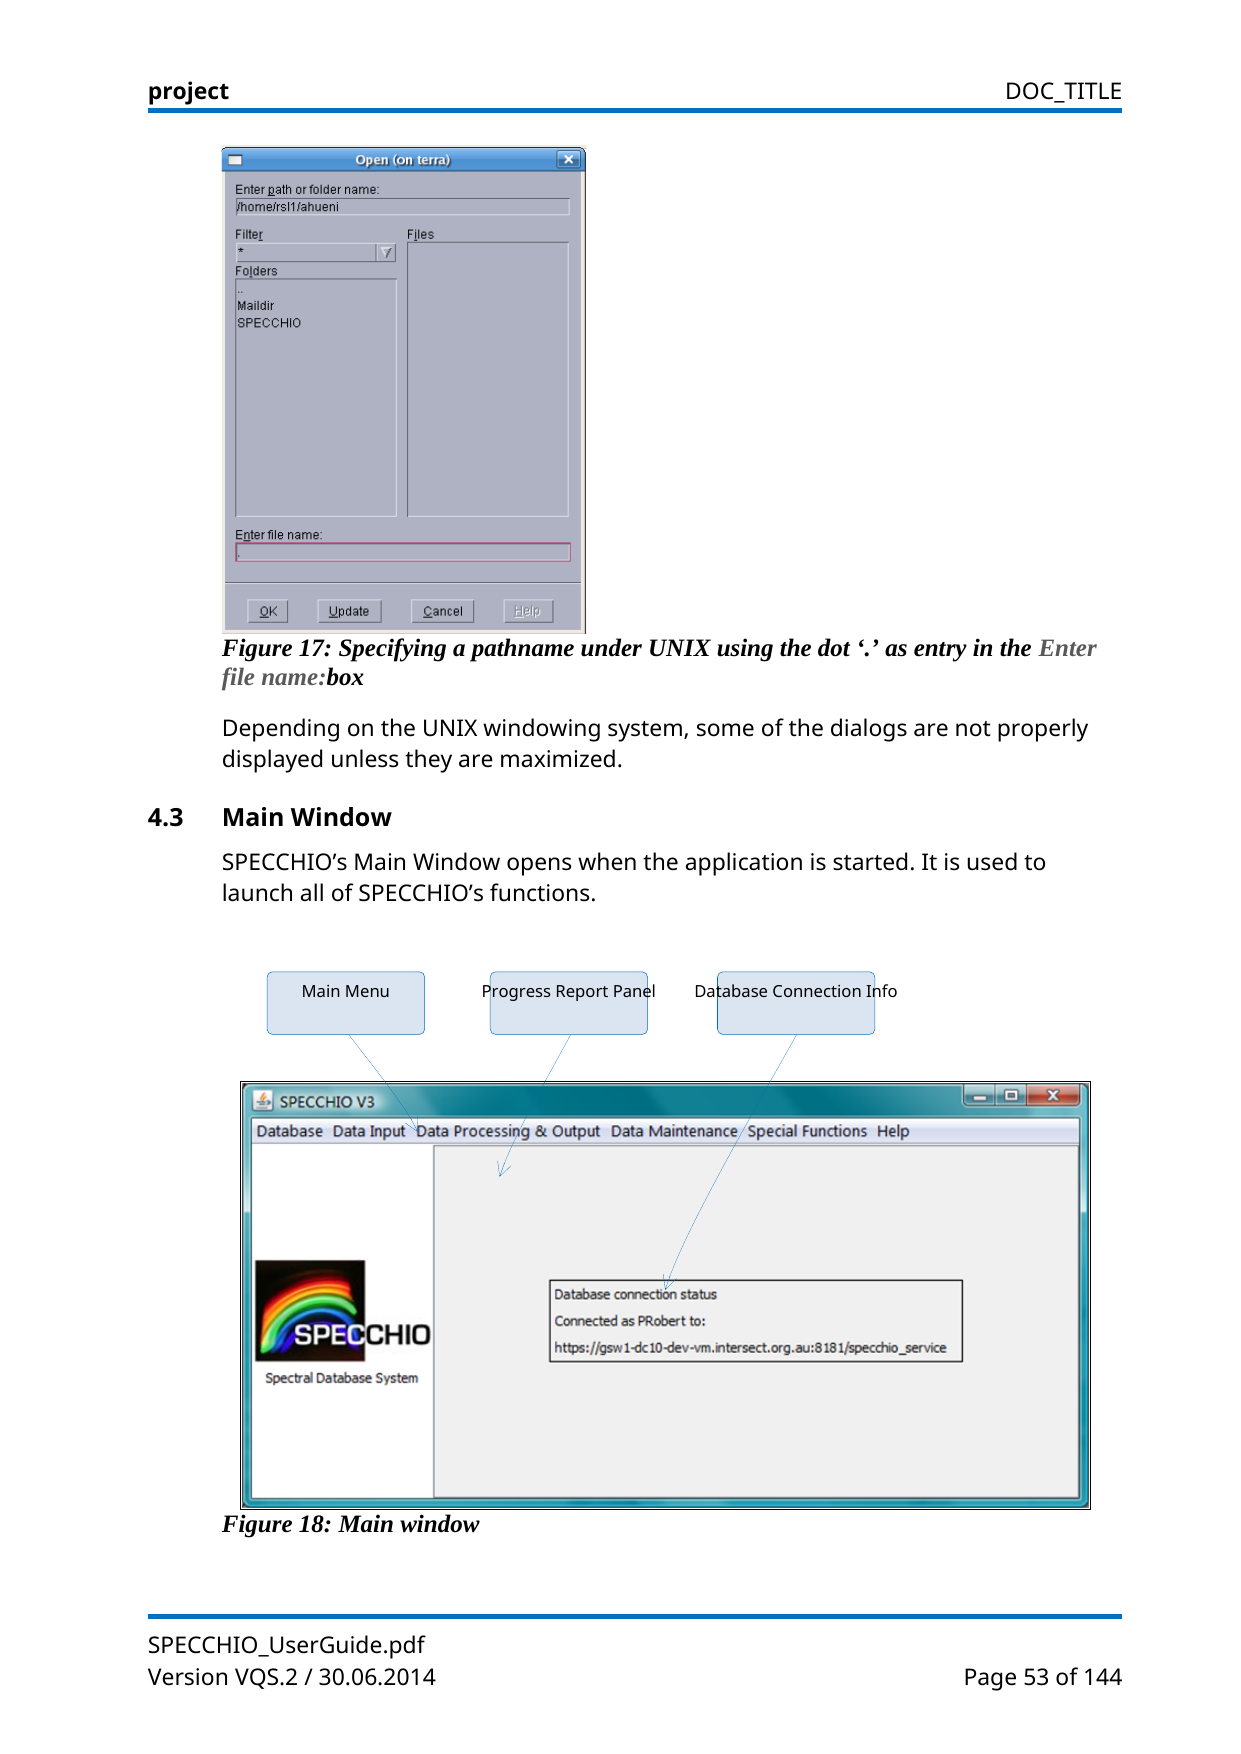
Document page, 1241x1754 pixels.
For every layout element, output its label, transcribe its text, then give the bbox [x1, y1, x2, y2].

text Depending on the UNIX windowing system, some of the dialogs are not properly displayed unless they are maximized. [222, 712, 1122, 774]
picture [241, 1082, 1090, 1509]
text SPECCHIO’s Main Window opens when the application is started. It is used to launch all of SPECCHIO’s functions. [222, 846, 1122, 908]
subtitle Main Window [148, 799, 1122, 833]
picture [221, 145, 587, 634]
text Figure 18: Main window [222, 1509, 1122, 1538]
text Figure 17: Specifying a pathname under UNIX using the dot ‘.’ as entry in the Enter file name:box [222, 633, 1122, 691]
